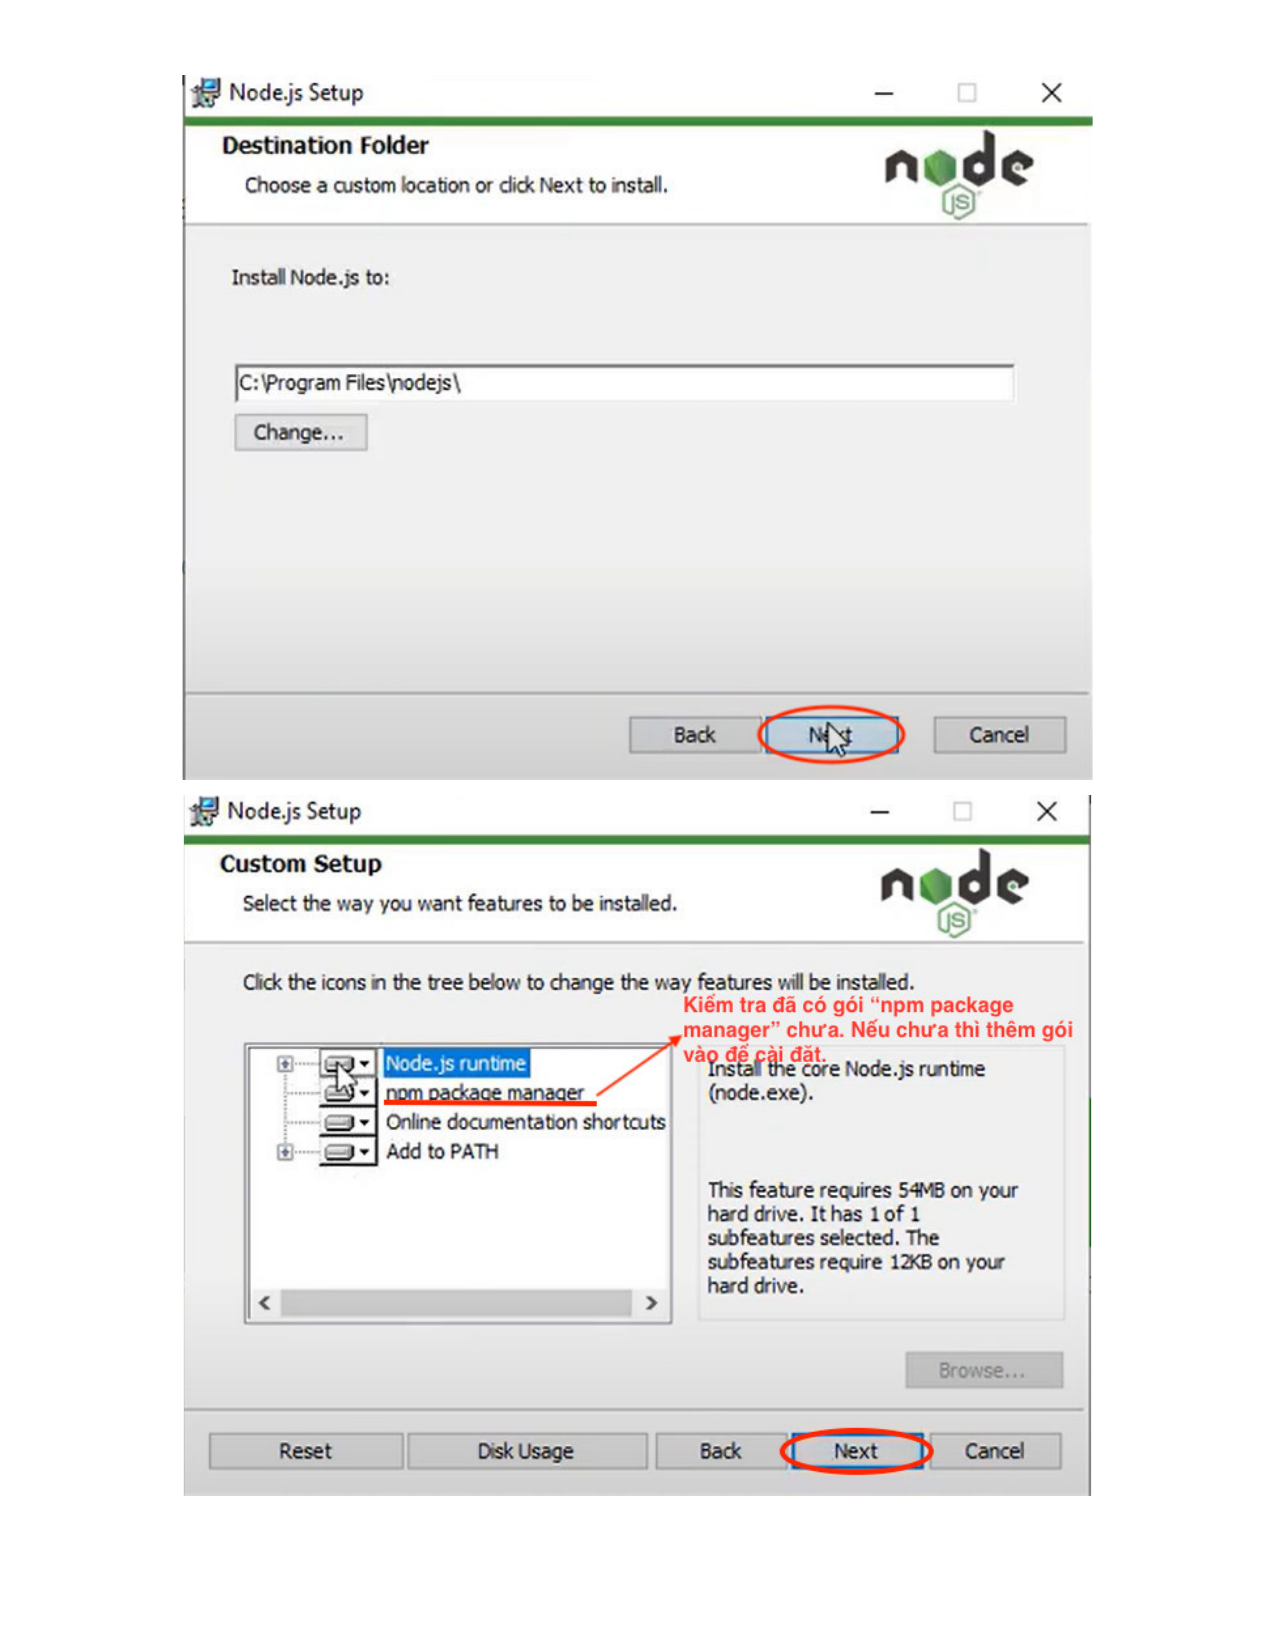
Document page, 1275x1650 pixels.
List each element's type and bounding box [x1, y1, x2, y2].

picture [182, 75, 1093, 780]
picture [183, 795, 1092, 1496]
